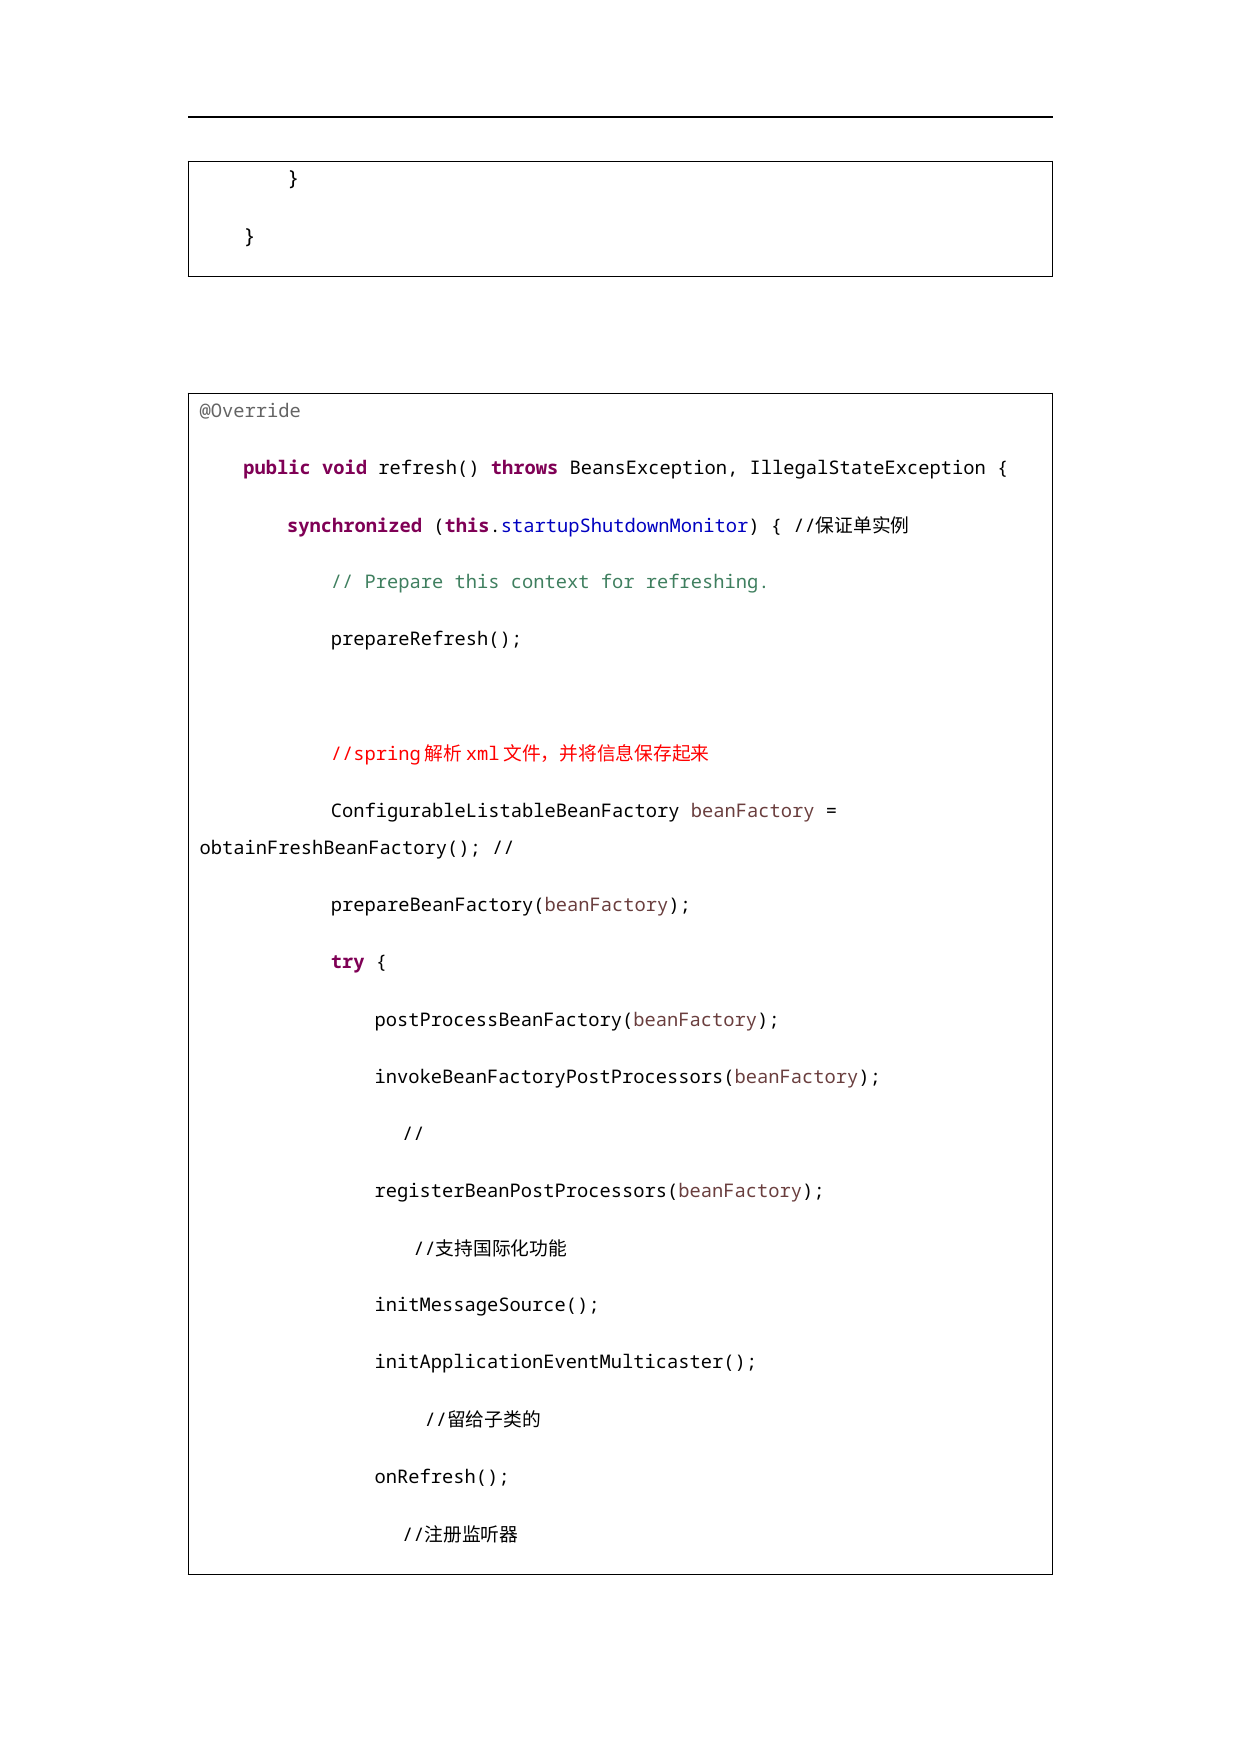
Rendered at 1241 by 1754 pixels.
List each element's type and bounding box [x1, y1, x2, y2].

table_header [189, 394, 1052, 1574]
table_header [189, 162, 1052, 276]
